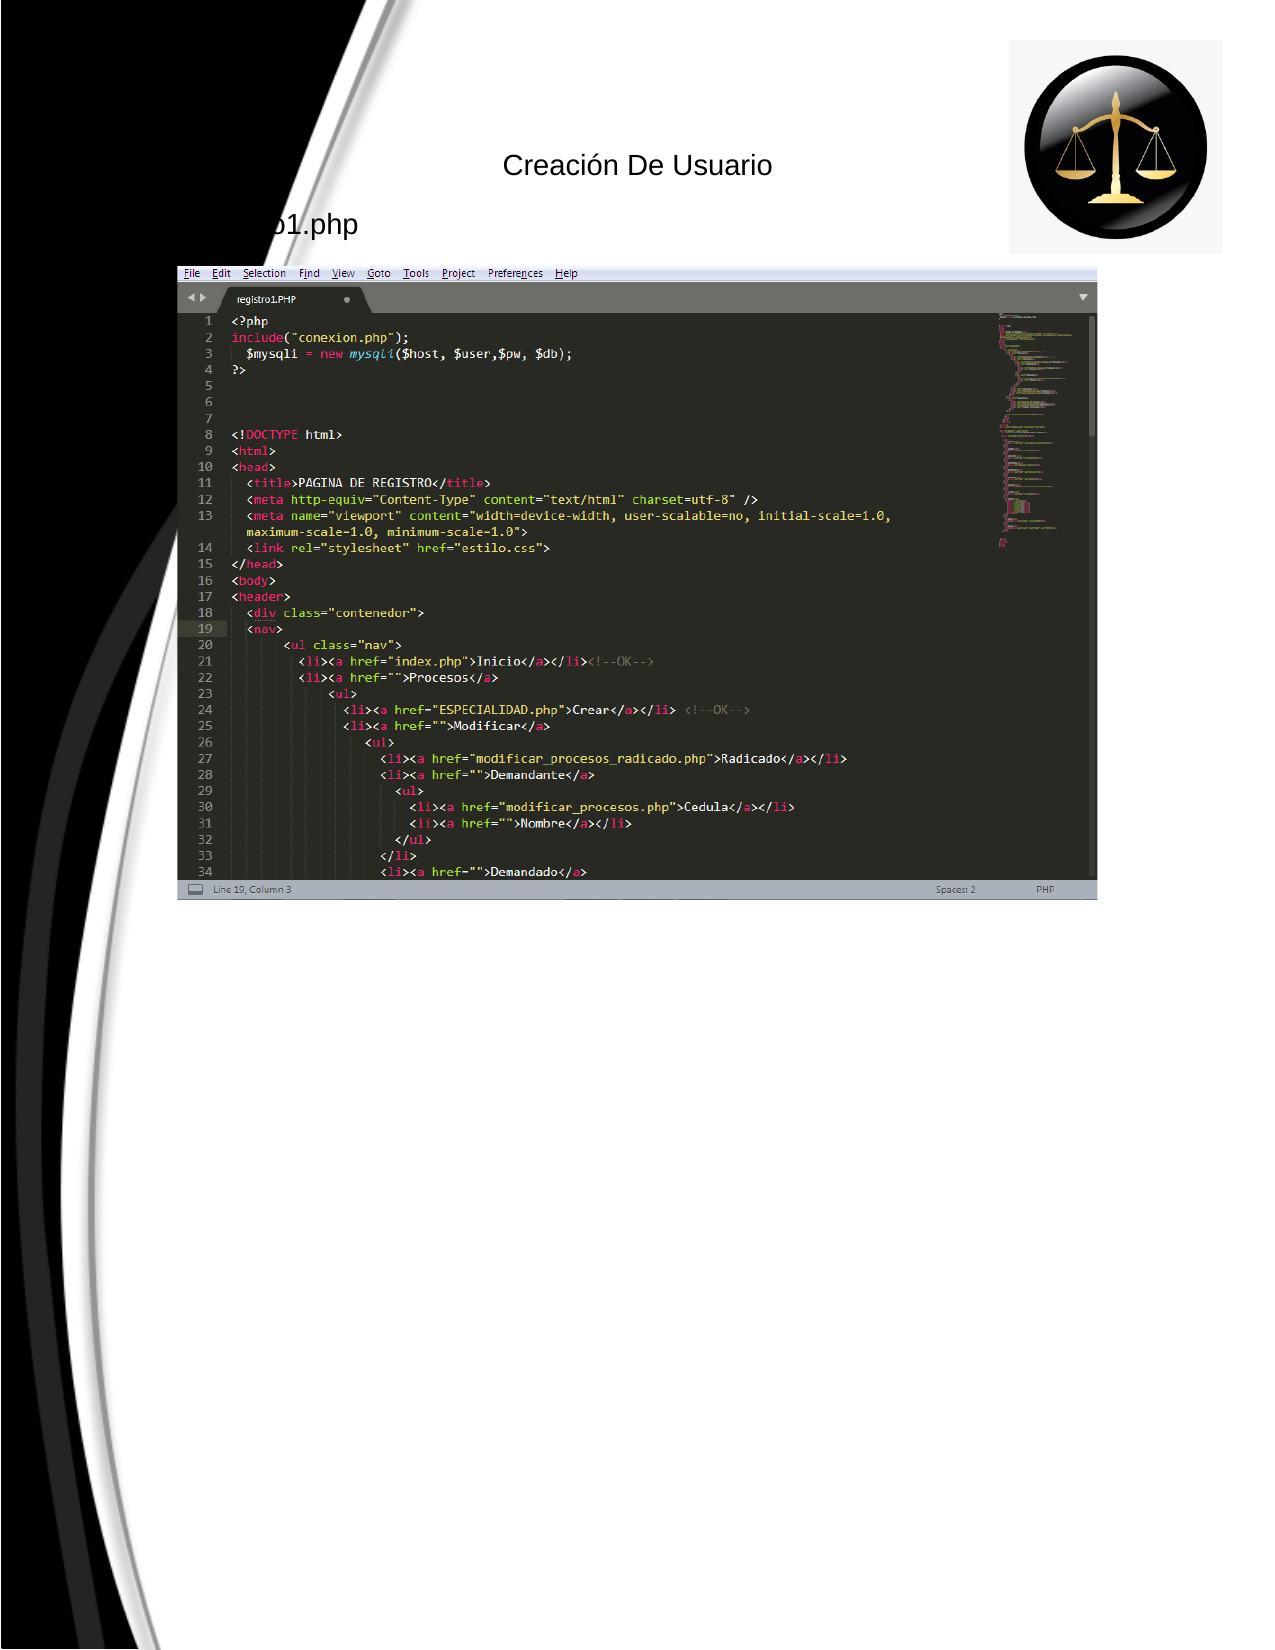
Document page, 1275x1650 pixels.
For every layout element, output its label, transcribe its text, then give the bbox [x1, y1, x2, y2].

text Registro1.php [177, 207, 1098, 241]
text Creación De Usuario [177, 148, 1098, 181]
picture [3, 0, 1098, 1650]
picture [1009, 40, 1222, 254]
